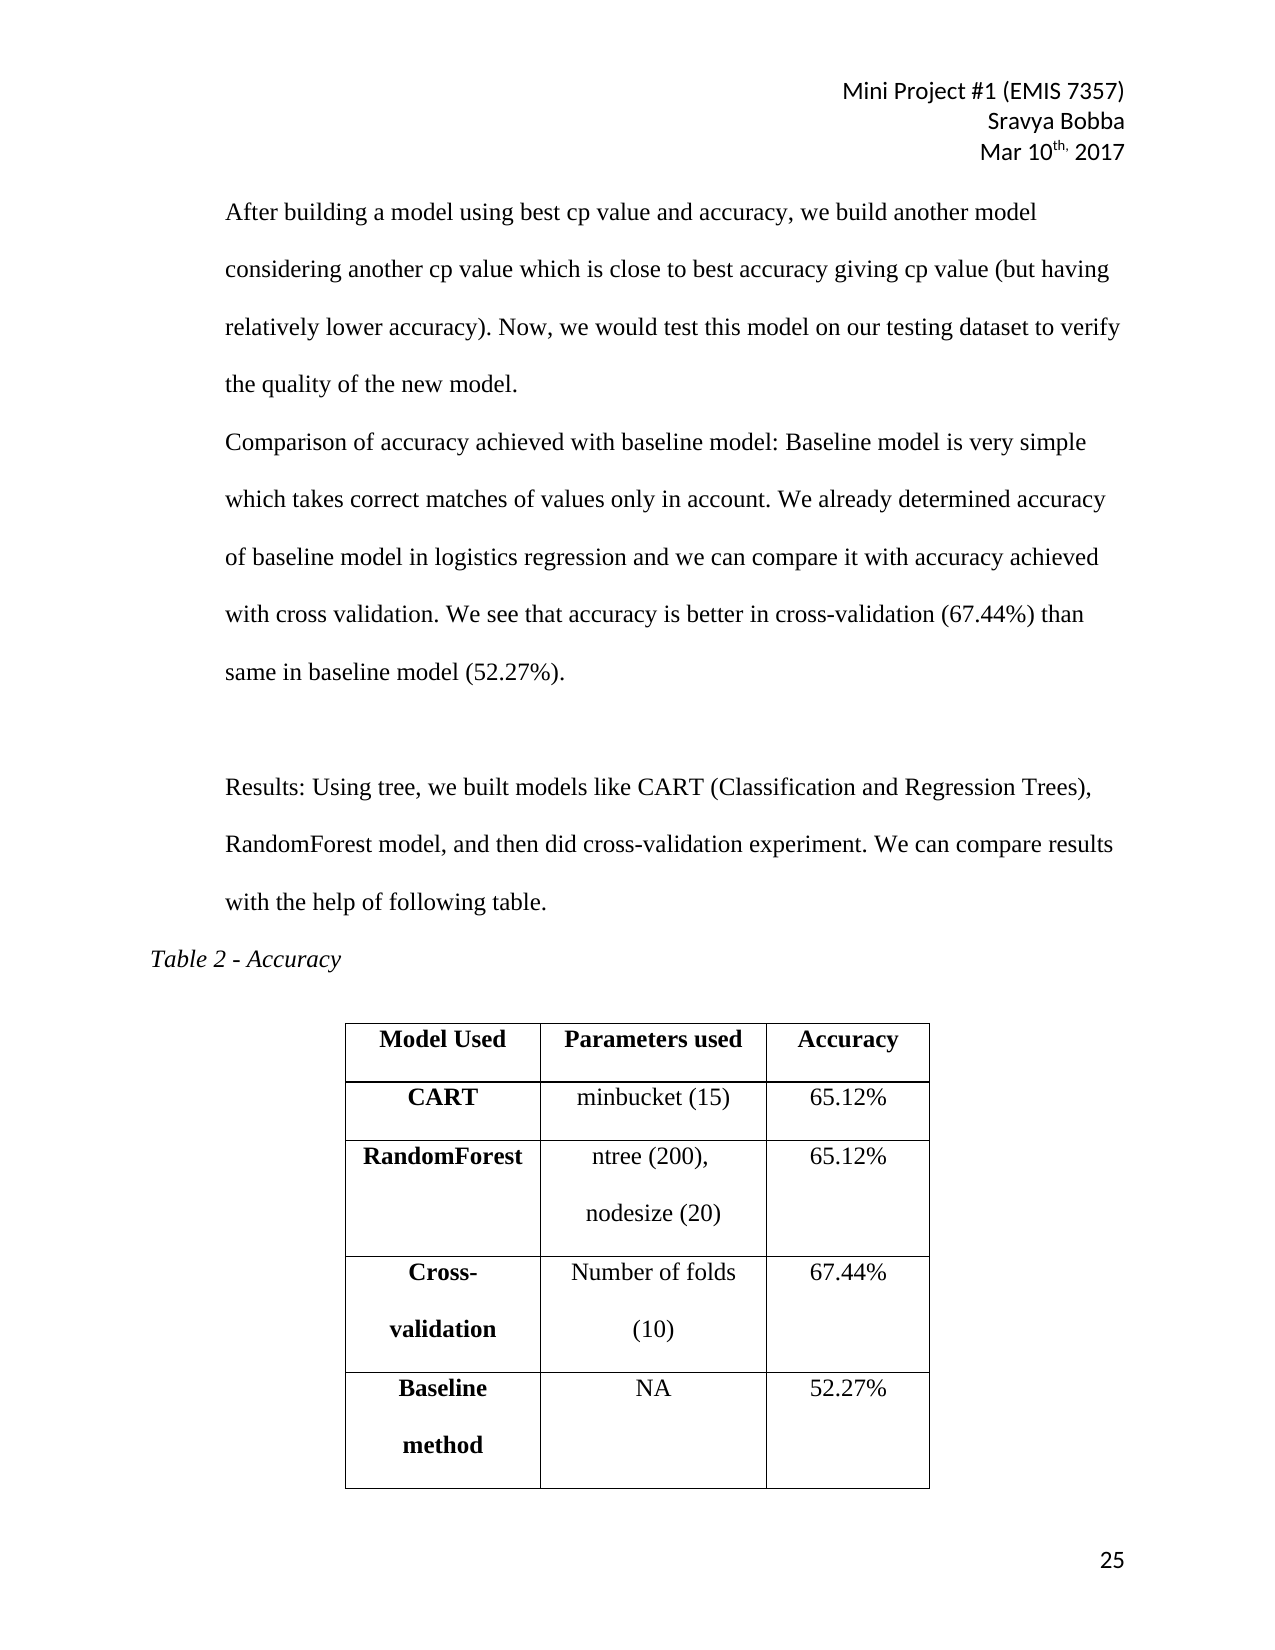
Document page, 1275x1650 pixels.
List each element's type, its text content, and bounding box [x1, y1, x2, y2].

table_cell CART [346, 1083, 540, 1140]
text Table 2 - Accuracy [150, 944, 1125, 973]
list Results: Using tree, we built models like CART (Classification and Regression Trees), RandomForest model, and then did cross-validation experiment. We can compare results with the help of following table. [225, 772, 1125, 916]
table_cell 65.12% [767, 1141, 929, 1256]
table_cell NA [541, 1373, 766, 1488]
table_cell Baseline method [346, 1373, 540, 1488]
table_cell 65.12% [767, 1083, 929, 1140]
table_cell ntree (200), nodesize (20) [541, 1141, 766, 1256]
table_cell 67.44% [767, 1257, 929, 1372]
table_cell minbucket (15) [541, 1083, 766, 1140]
table_header Accuracy [767, 1024, 929, 1081]
table_cell Cross-validation [346, 1257, 540, 1372]
table_cell RandomForest [346, 1141, 540, 1256]
table_header Model Used [346, 1024, 540, 1081]
table_header Parameters used [541, 1024, 766, 1081]
table_cell Number of folds (10) [541, 1257, 766, 1372]
text After building a model using best cp value and accuracy, we build another model considering another cp value which is close to best accuracy giving cp value (but having relatively lower accuracy). Now, we would test this model on our testing dataset to verify the quality of the new model. [225, 197, 1125, 398]
table_cell 52.27% [767, 1373, 929, 1488]
list Comparison of accuracy achieved with baseline model: Baseline model is very simple which takes correct matches of values only in account. We already determined accuracy of baseline model in logistics regression and we can compare it with accuracy achieved with cross validation. We see that accuracy is better in cross-validation (67.44%) than same in baseline model (52.27%). [225, 427, 1125, 686]
